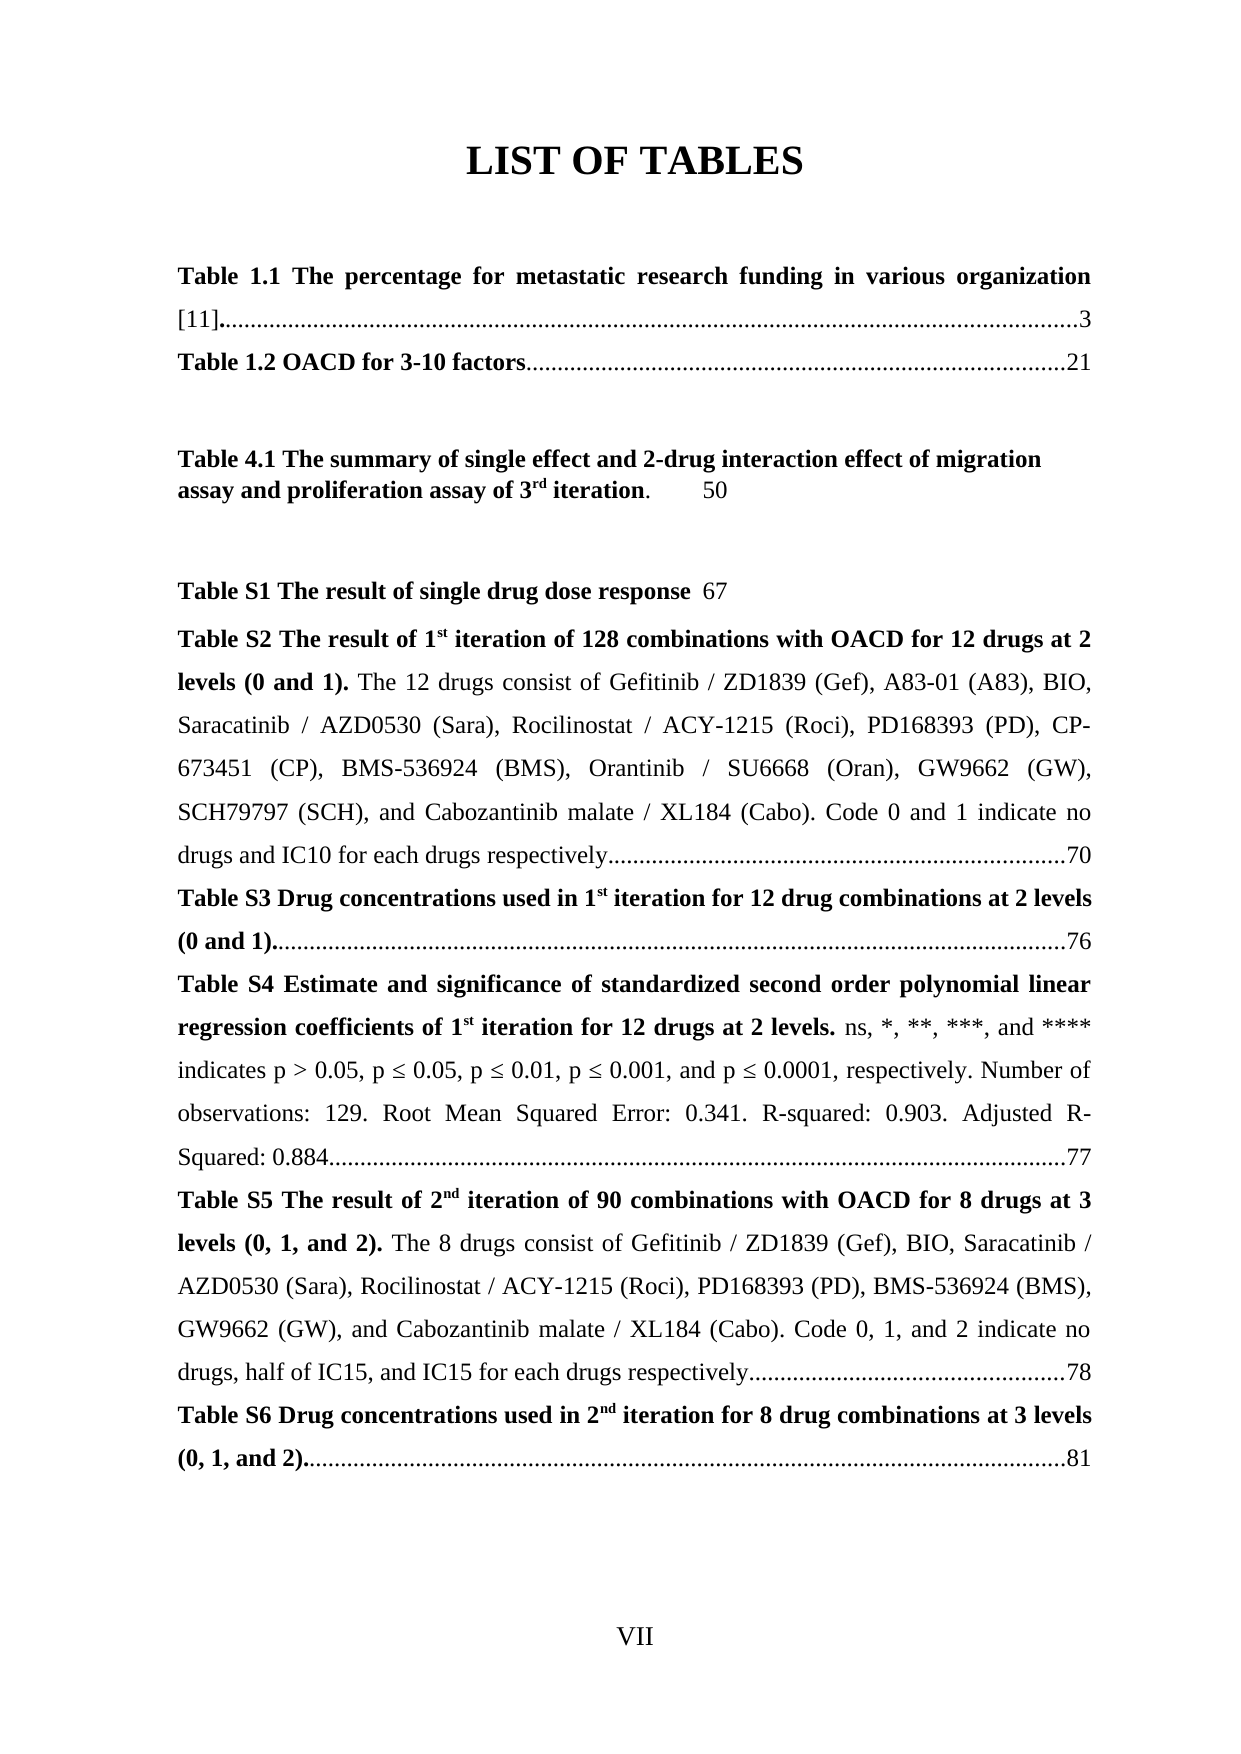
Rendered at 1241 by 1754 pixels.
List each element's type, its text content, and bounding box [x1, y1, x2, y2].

subtitle LIST OF TABLES [177, 136, 1092, 184]
